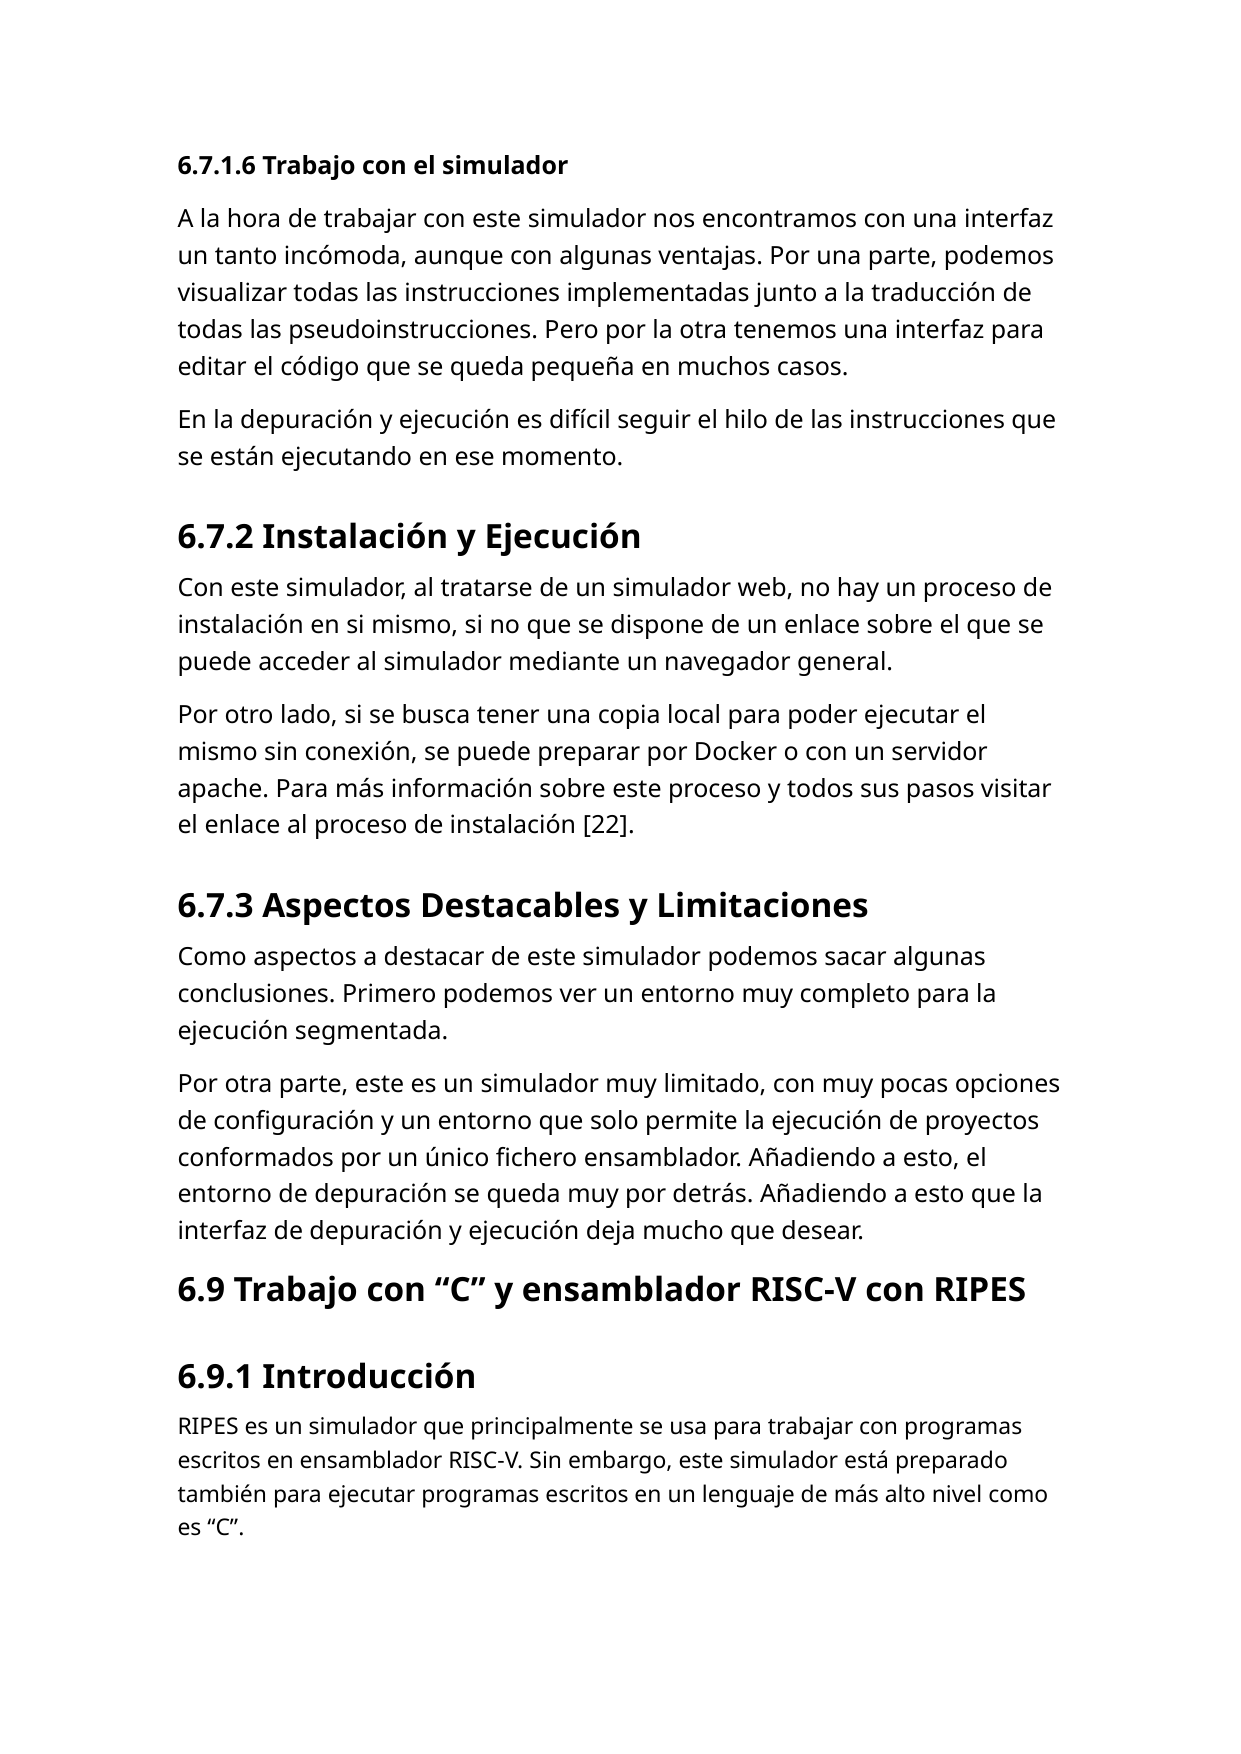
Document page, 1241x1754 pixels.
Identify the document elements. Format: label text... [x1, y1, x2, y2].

subtitle 6.7.1.6 Trabajo con el simulador [177, 148, 1063, 182]
text A la hora de trabajar con este simulador nos encontramos con una interfaz un tanto incómoda, aunque con algunas ventajas. Por una parte, podemos visualizar todas las instrucciones implementadas junto a la traducción de todas las pseudoinstrucciones. Pero por la otra tenemos una interfaz para editar el código que se queda pequeña en muchos casos. [177, 201, 1063, 382]
text En la depuración y ejecución es difícil seguir el hilo de las instrucciones que se están ejecutando en ese momento. [177, 402, 1063, 472]
text Por otra parte, este es un simulador muy limitado, con muy pocas opciones de configuración y un entorno que solo permite la ejecución de proyectos conformados por un único fichero ensamblador. Añadiendo a esto, el entorno de depuración se queda muy por detrás. Añadiendo a esto que la interfaz de depuración y ejecución deja mucho que desear. [177, 1066, 1063, 1247]
subtitle 6.7.3 Aspectos Destacables y Limitaciones [177, 881, 1063, 927]
text RIPES es un simulador que principalmente se usa para trabajar con programas escritos en ensamblador RISC-V. Sin embargo, este simulador está preparado también para ejecutar programas escritos en un lenguaje de más alto nivel como es “C”. [177, 1410, 1063, 1542]
text Por otro lado, si se busca tener una copia local para poder ejecutar el mismo sin conexión, se puede preparar por Docker o con un servidor apache. Para más información sobre este proceso y todos sus pasos visitar el enlace al proceso de instalación. [177, 697, 1063, 841]
text Como aspectos a destacar de este simulador podemos sacar algunas conclusiones. Primero podemos ver un entorno muy completo para la ejecución segmentada. [177, 939, 1063, 1046]
text Con este simulador, al tratarse de un simulador web, no hay un proceso de instalación en si mismo, si no que se dispone de un enlace sobre el que se puede acceder al simulador mediante un navegador general. [177, 570, 1063, 677]
subtitle 6.9.1 Introducción [177, 1353, 1063, 1398]
subtitle 6.7.2 Instalación y Ejecución [177, 513, 1063, 558]
subtitle 6.9 Trabajo con “C” y ensamblador RISC-V con RIPES [177, 1266, 1063, 1312]
